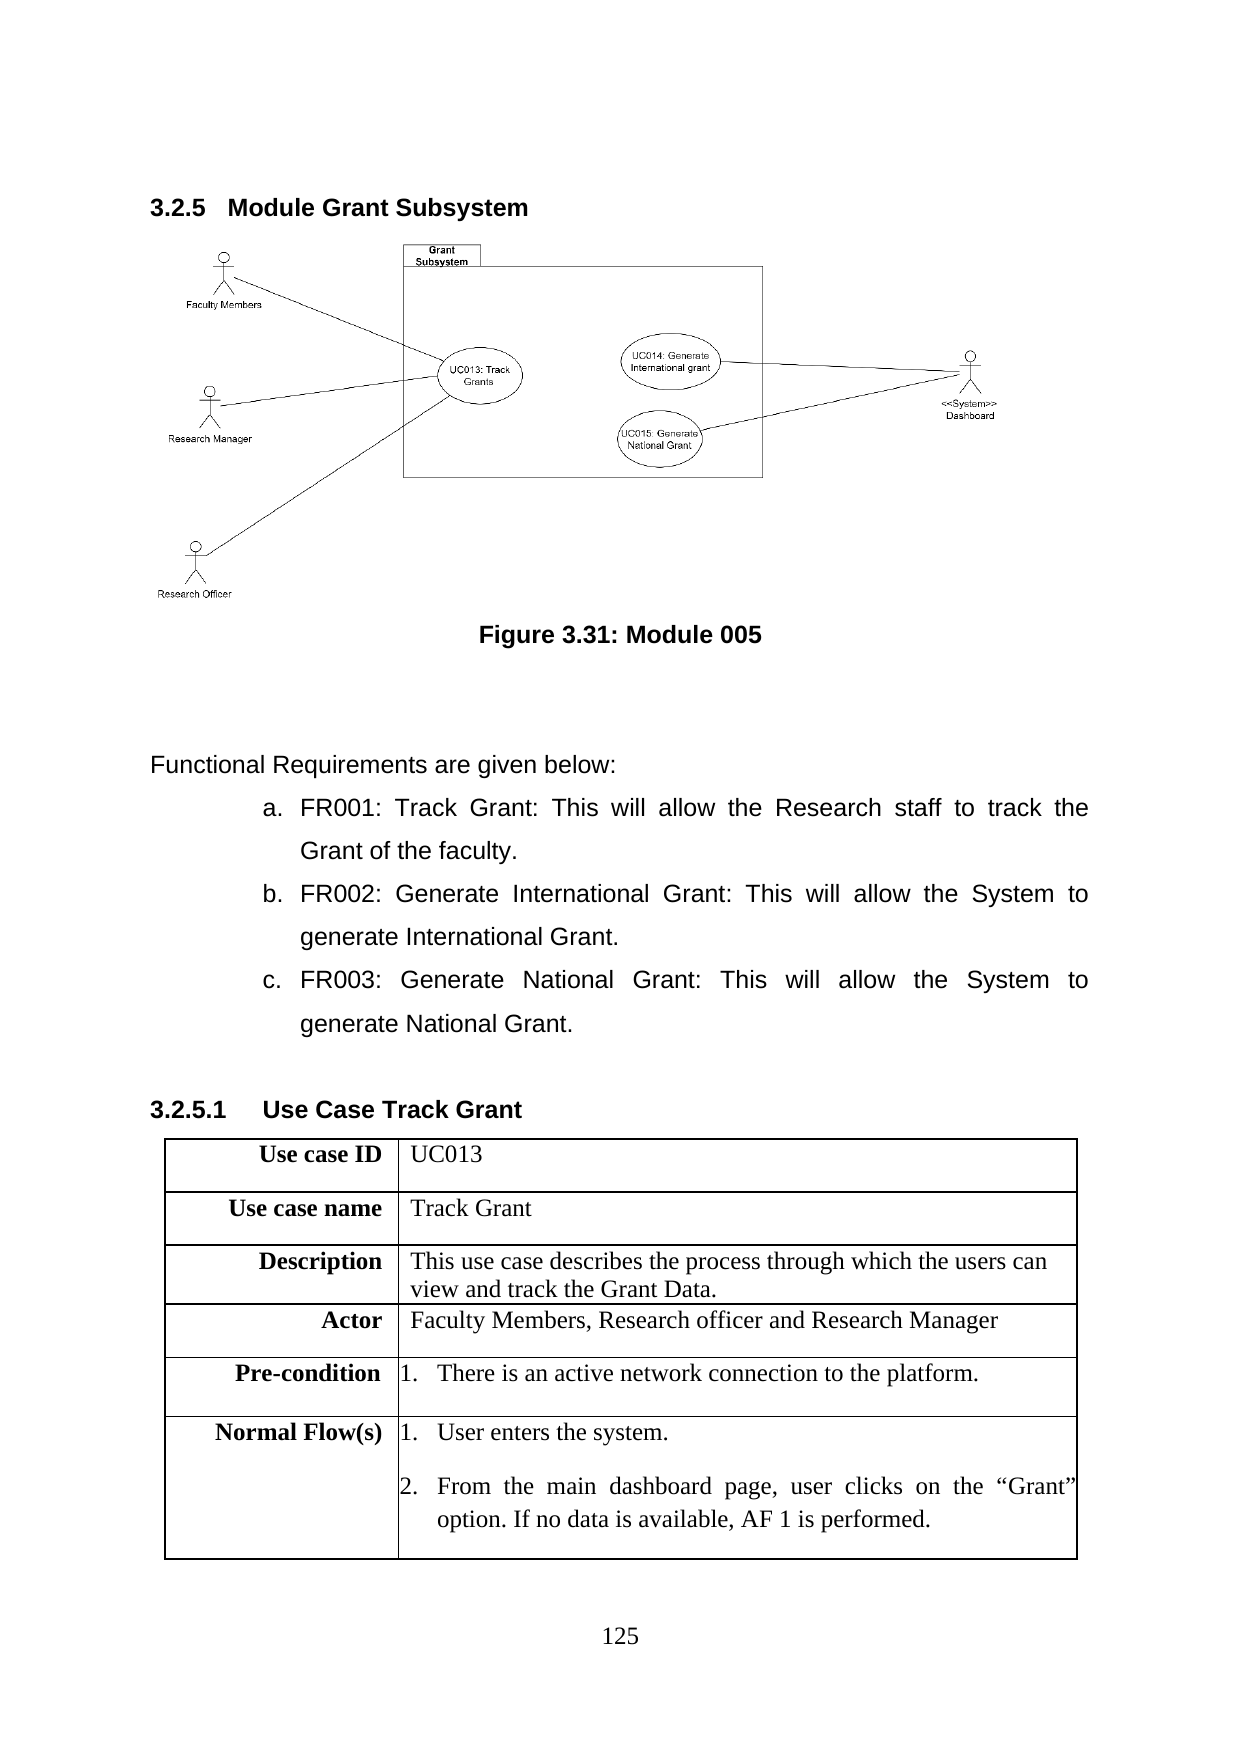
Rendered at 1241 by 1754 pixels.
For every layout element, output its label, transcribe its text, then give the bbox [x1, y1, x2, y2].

list Module Grant Subsystem [150, 193, 1090, 222]
list FR002: Generate International Grant: This will allow the System to generate International Grant. [262, 879, 1090, 951]
picture [150, 236, 1007, 607]
table_cell Pre-condition [166, 1358, 398, 1416]
list Figure 3.31: Module 005 [150, 621, 1090, 649]
table_cell Use case name [166, 1193, 398, 1244]
list Use Case Track Grant [150, 1095, 1090, 1124]
table_cell There is an active network connection to the platform. [399, 1358, 1076, 1416]
list FR003: Generate National Grant: This will allow the System to generate National Grant. [262, 966, 1090, 1037]
table_cell Normal Flow(s) [166, 1417, 398, 1558]
table_header UC013 [399, 1140, 1076, 1191]
list Functional Requirements are given below: [150, 750, 1090, 779]
table_cell Description [166, 1246, 398, 1303]
table_cell Faculty Members, Research officer and Research Manager [399, 1305, 1076, 1356]
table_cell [399, 1417, 1076, 1558]
table_header Use case ID [166, 1140, 398, 1191]
table_cell This use case describes the process through which the users can view and track the Grant Data. [399, 1246, 1076, 1303]
table_cell Actor [166, 1305, 398, 1356]
table_cell Track Grant [399, 1193, 1076, 1244]
list FR001: Track Grant: This will allow the Research staff to track the Grant of the faculty. [262, 793, 1090, 865]
